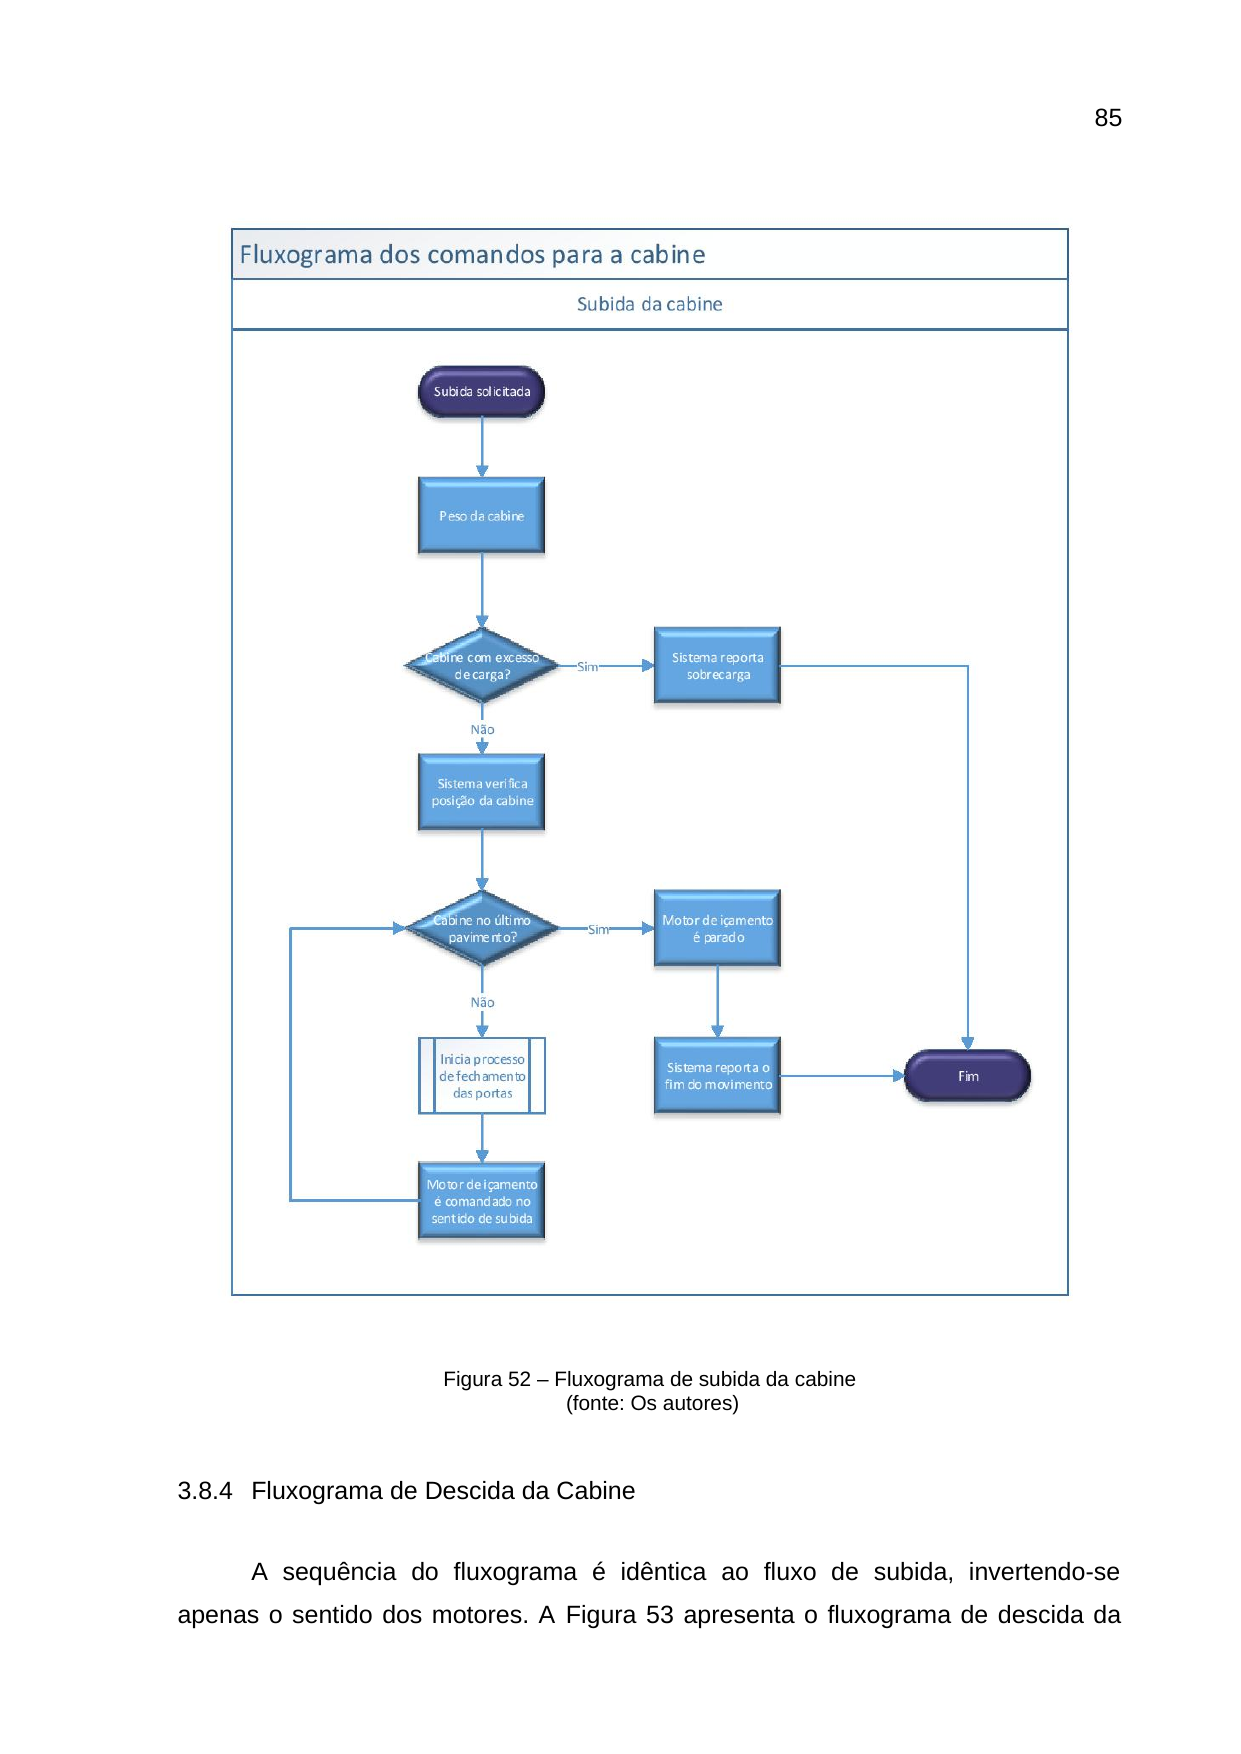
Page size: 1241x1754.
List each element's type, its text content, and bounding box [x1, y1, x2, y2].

text Figura 52 – Fluxograma de subida da cabine [177, 1367, 1122, 1391]
subtitle Fluxograma de Descida da Cabine [177, 1476, 1122, 1505]
picture [177, 177, 1123, 1353]
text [177, 1557, 1122, 1629]
text (fonte: Os autores) [177, 1391, 1122, 1415]
